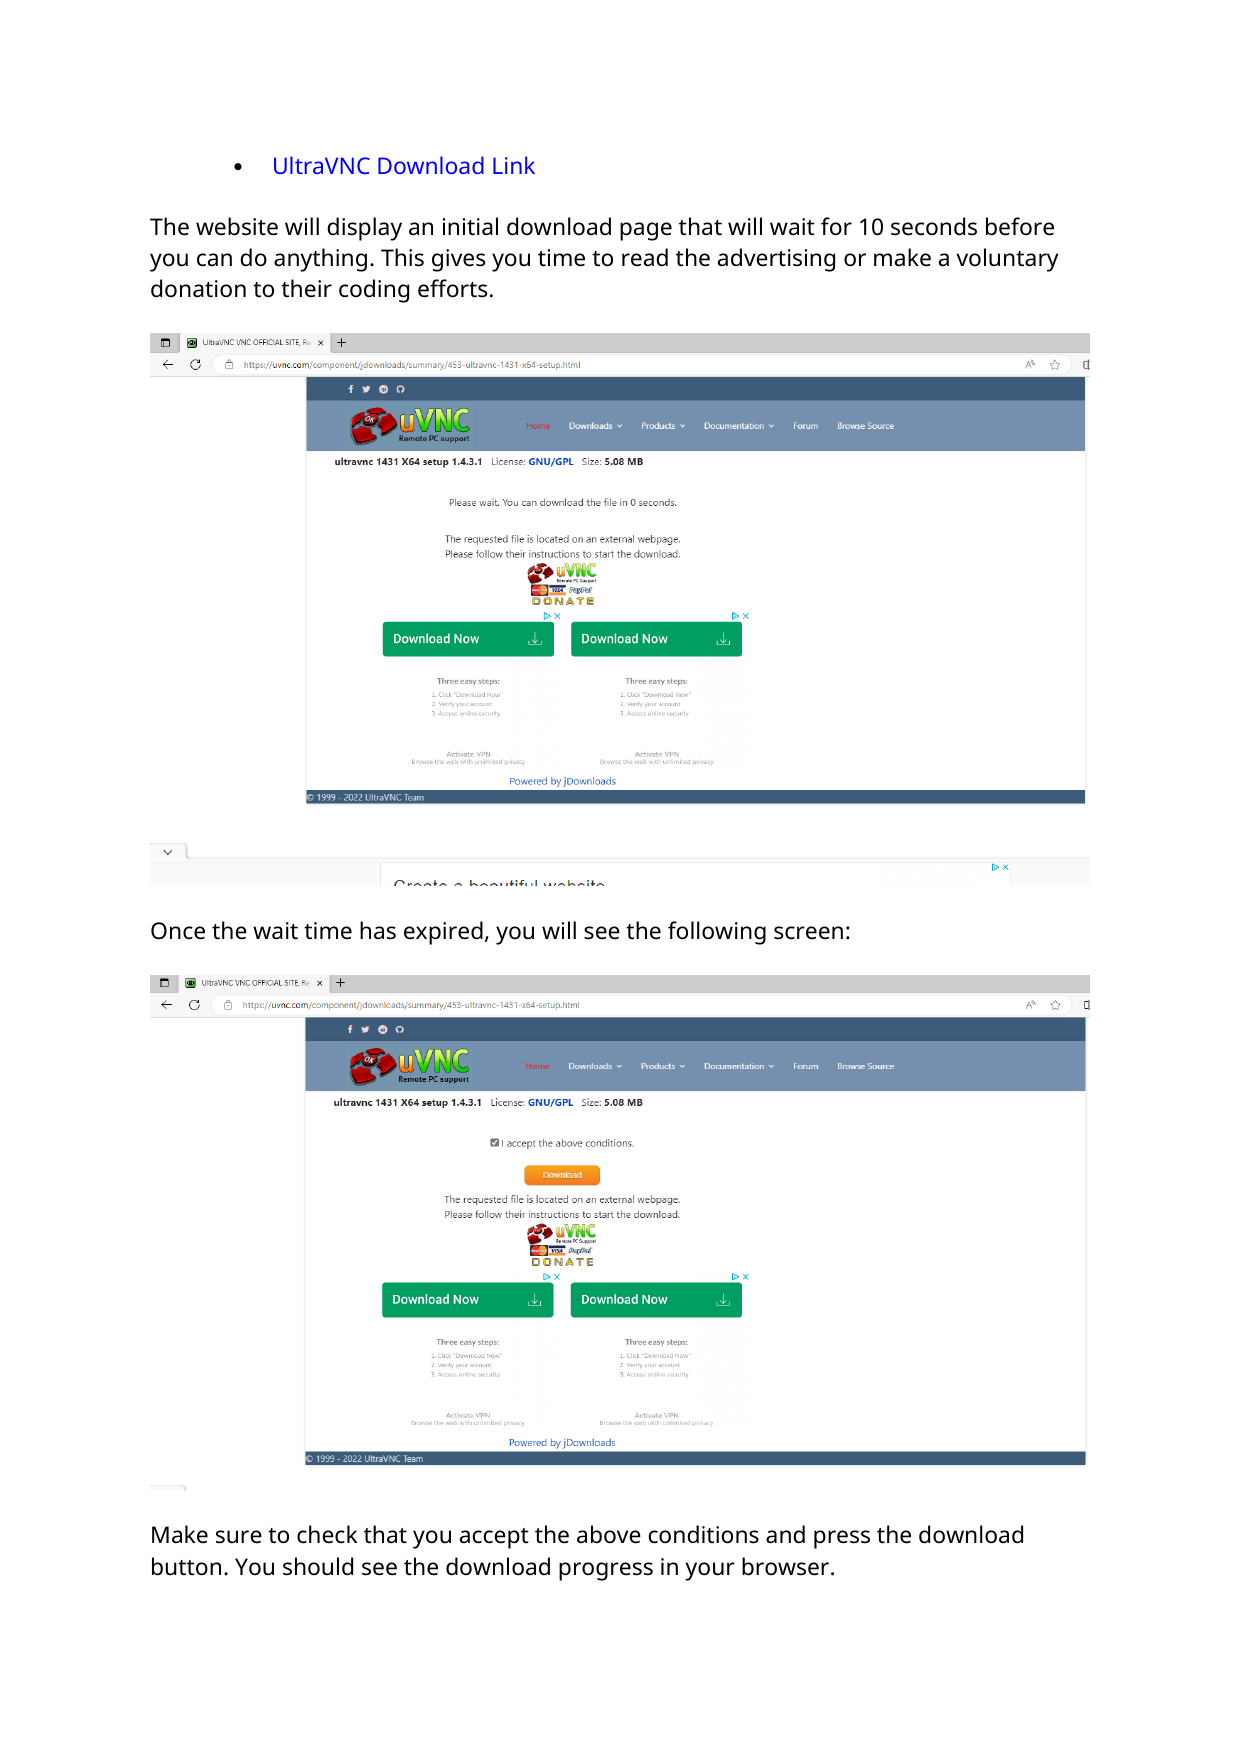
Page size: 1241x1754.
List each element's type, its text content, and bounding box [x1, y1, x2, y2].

picture [150, 975, 1091, 1491]
list UltraVNC Download Link [234, 150, 1090, 181]
text Make sure to check that you accept the above conditions and press the download button. You should see the download progress in your browser. [150, 1519, 1090, 1582]
text Once the wait time has expired, you will see the following screen: [150, 915, 1090, 946]
text The website will display an initial download page that will wait for 10 seconds before you can do anything. This gives you time to read the advertising or make a voluntary donation to their coding efforts. [150, 210, 1090, 304]
picture [150, 333, 1091, 886]
